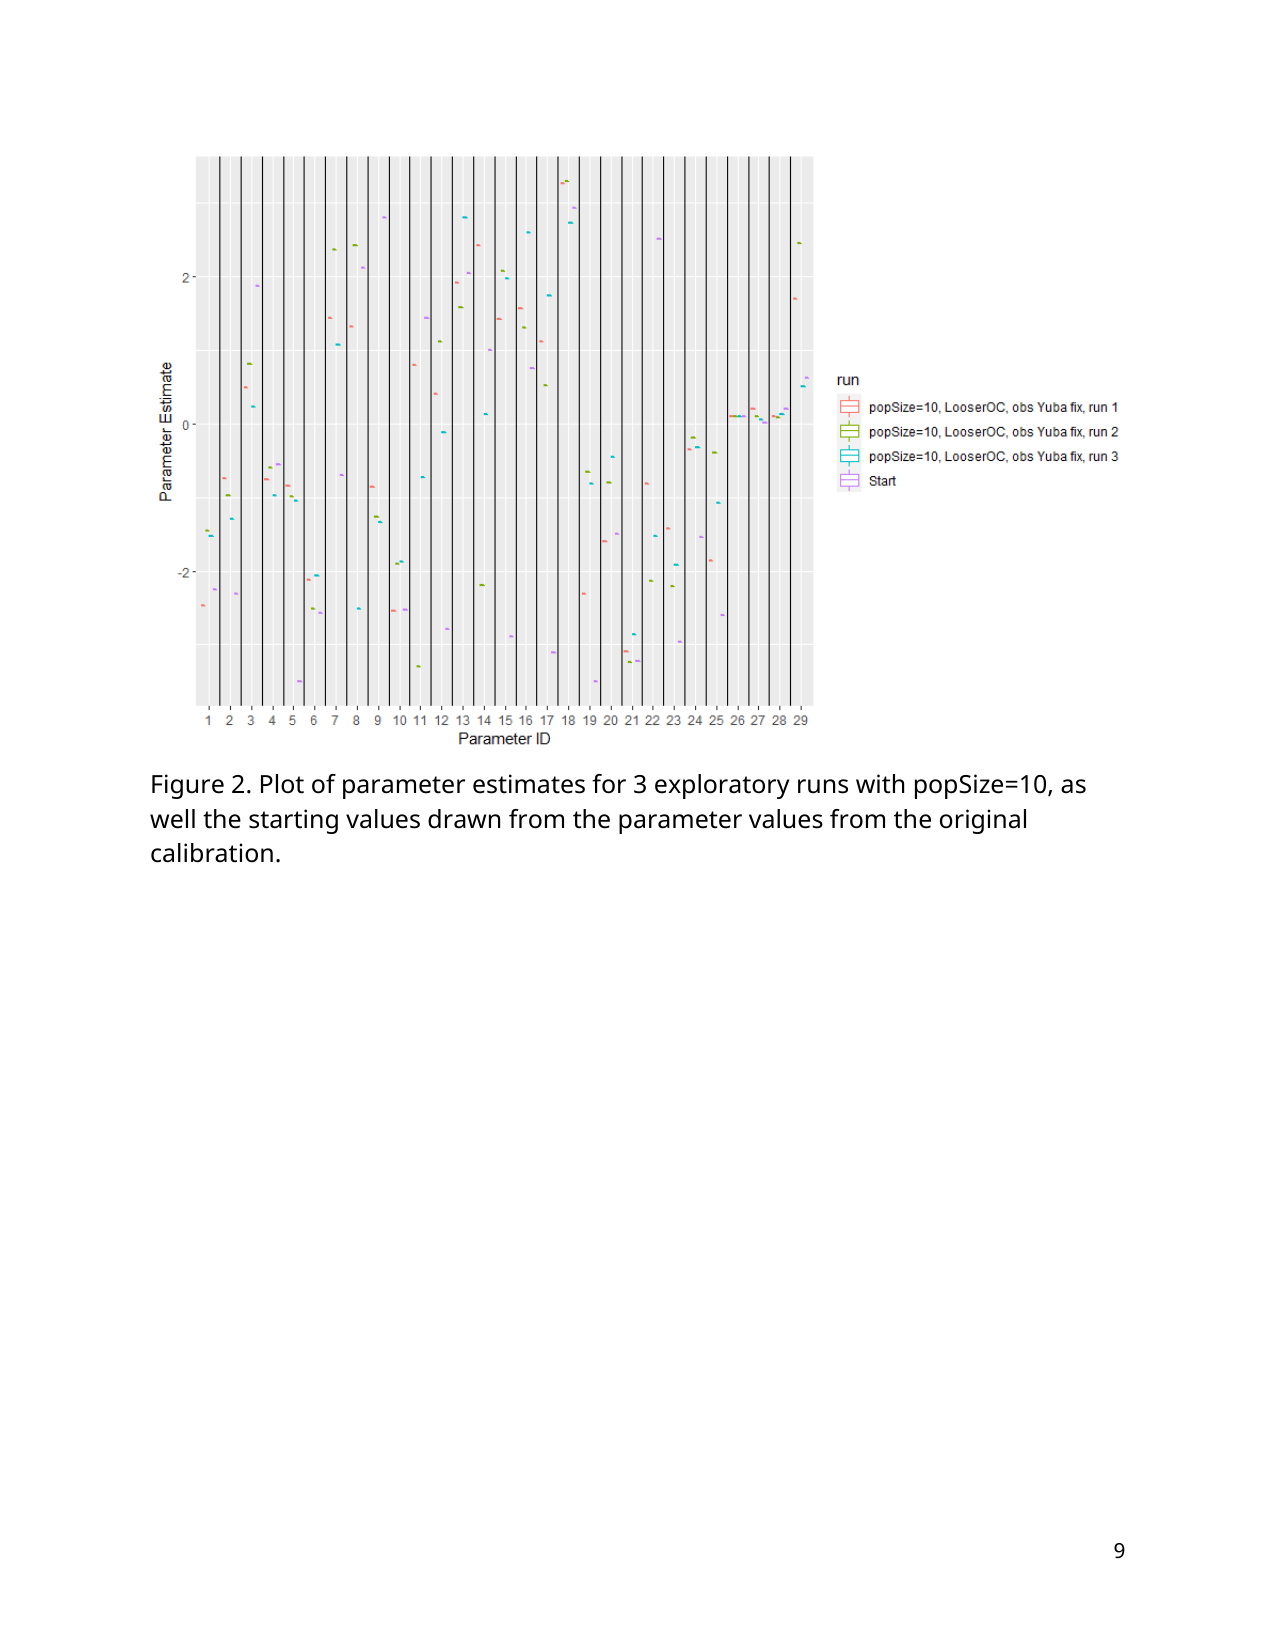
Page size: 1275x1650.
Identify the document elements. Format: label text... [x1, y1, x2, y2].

text Figure 2. Plot of parameter estimates for 3 exploratory runs with popSize=10, as well the starting values drawn from the parameter values from the original calibration. [150, 767, 1125, 869]
picture [150, 150, 1125, 755]
